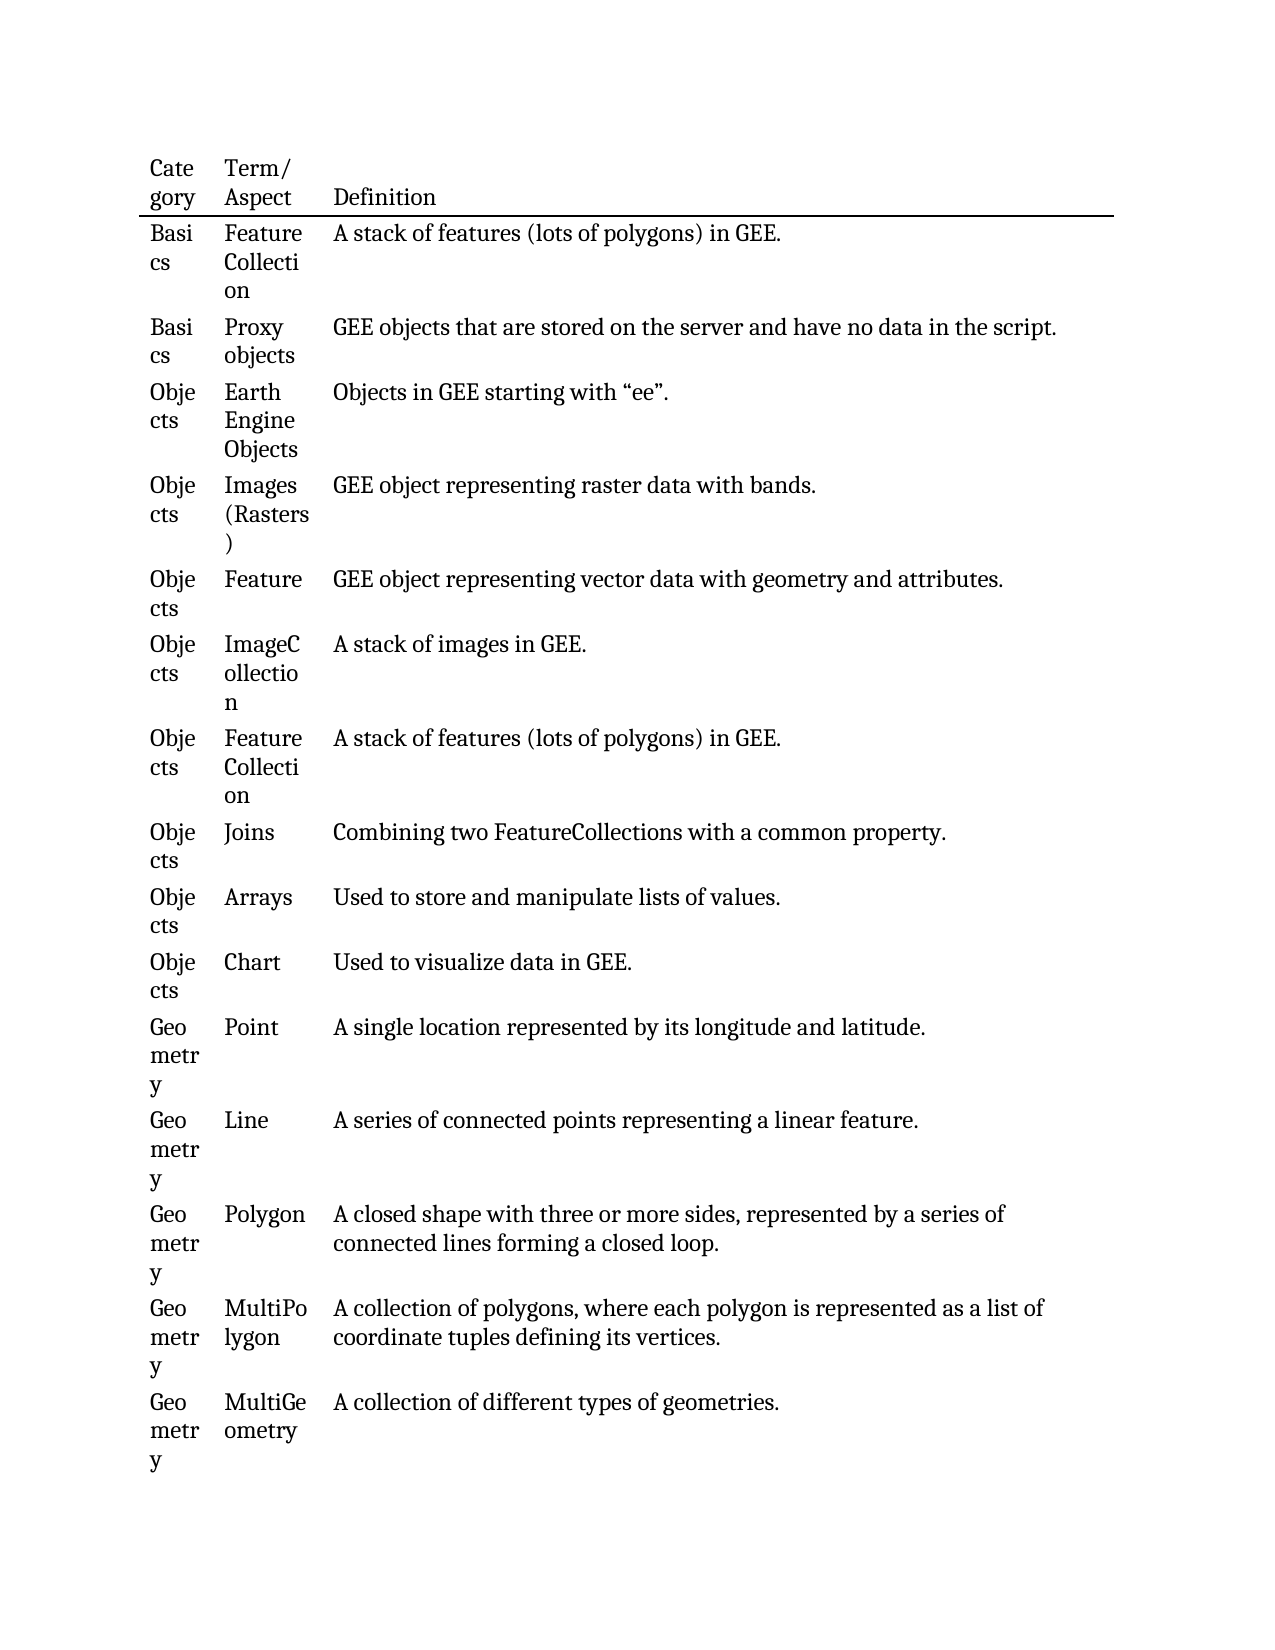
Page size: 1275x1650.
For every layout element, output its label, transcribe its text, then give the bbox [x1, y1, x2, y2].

table_header Category [139, 150, 213, 215]
table_cell A single location represented by its longitude and latitude. [322, 1009, 1114, 1102]
table_cell Earth Engine Objects [213, 374, 322, 467]
table_header Term/Aspect [213, 150, 322, 215]
table_cell A collection of different types of geometries. [322, 1384, 1114, 1477]
table_cell FeatureCollection [213, 217, 322, 309]
table_cell Feature [213, 561, 322, 626]
table_cell ImageCollection [213, 626, 322, 720]
table_cell A stack of images in GEE. [322, 626, 1114, 720]
table_cell A closed shape with three or more sides, represented by a series of connected lines forming a closed loop. [322, 1196, 1114, 1290]
table_cell Objects [139, 626, 213, 720]
table_cell Geometry [139, 1103, 213, 1196]
table_cell Geometry [139, 1290, 213, 1384]
table_cell Objects [139, 561, 213, 626]
table_cell MultiPolygon [213, 1290, 322, 1384]
table_cell Geometry [139, 1009, 213, 1102]
table_cell Line [213, 1103, 322, 1196]
table_cell Objects [139, 879, 213, 944]
table_cell Objects [139, 374, 213, 467]
table_cell A stack of features (lots of polygons) in GEE. [322, 217, 1114, 309]
table_cell Arrays [213, 879, 322, 944]
table_cell FeatureCollection [213, 720, 322, 814]
table_cell A series of connected points representing a linear feature. [322, 1103, 1114, 1196]
table_cell Objects in GEE starting with “ee”. [322, 374, 1114, 467]
table_cell MultiGeometry [213, 1384, 322, 1477]
table_cell Basics [139, 217, 213, 309]
table_cell Objects [139, 468, 213, 561]
table_cell Chart [213, 944, 322, 1009]
table_cell GEE objects that are stored on the server and have no data in the script. [322, 309, 1114, 374]
table_cell GEE object representing vector data with geometry and attributes. [322, 561, 1114, 626]
table_cell Used to store and manipulate lists of values. [322, 879, 1114, 944]
table_cell Basics [139, 309, 213, 374]
table_cell Point [213, 1009, 322, 1102]
table_cell Joins [213, 814, 322, 879]
table_cell Geometry [139, 1384, 213, 1477]
table_cell Polygon [213, 1196, 322, 1290]
table_header Definition [322, 150, 1114, 215]
table_cell Used to visualize data in GEE. [322, 944, 1114, 1009]
table_cell Objects [139, 720, 213, 814]
table_cell Objects [139, 814, 213, 879]
table_cell Combining two FeatureCollections with a common property. [322, 814, 1114, 879]
table_cell Proxy objects [213, 309, 322, 374]
table_cell GEE object representing raster data with bands. [322, 468, 1114, 561]
table_cell A collection of polygons, where each polygon is represented as a list of coordinate tuples defining its vertices. [322, 1290, 1114, 1384]
table_cell A stack of features (lots of polygons) in GEE. [322, 720, 1114, 814]
table_cell Objects [139, 944, 213, 1009]
table_cell Images (Rasters) [213, 468, 322, 561]
table_cell Geometry [139, 1196, 213, 1290]
